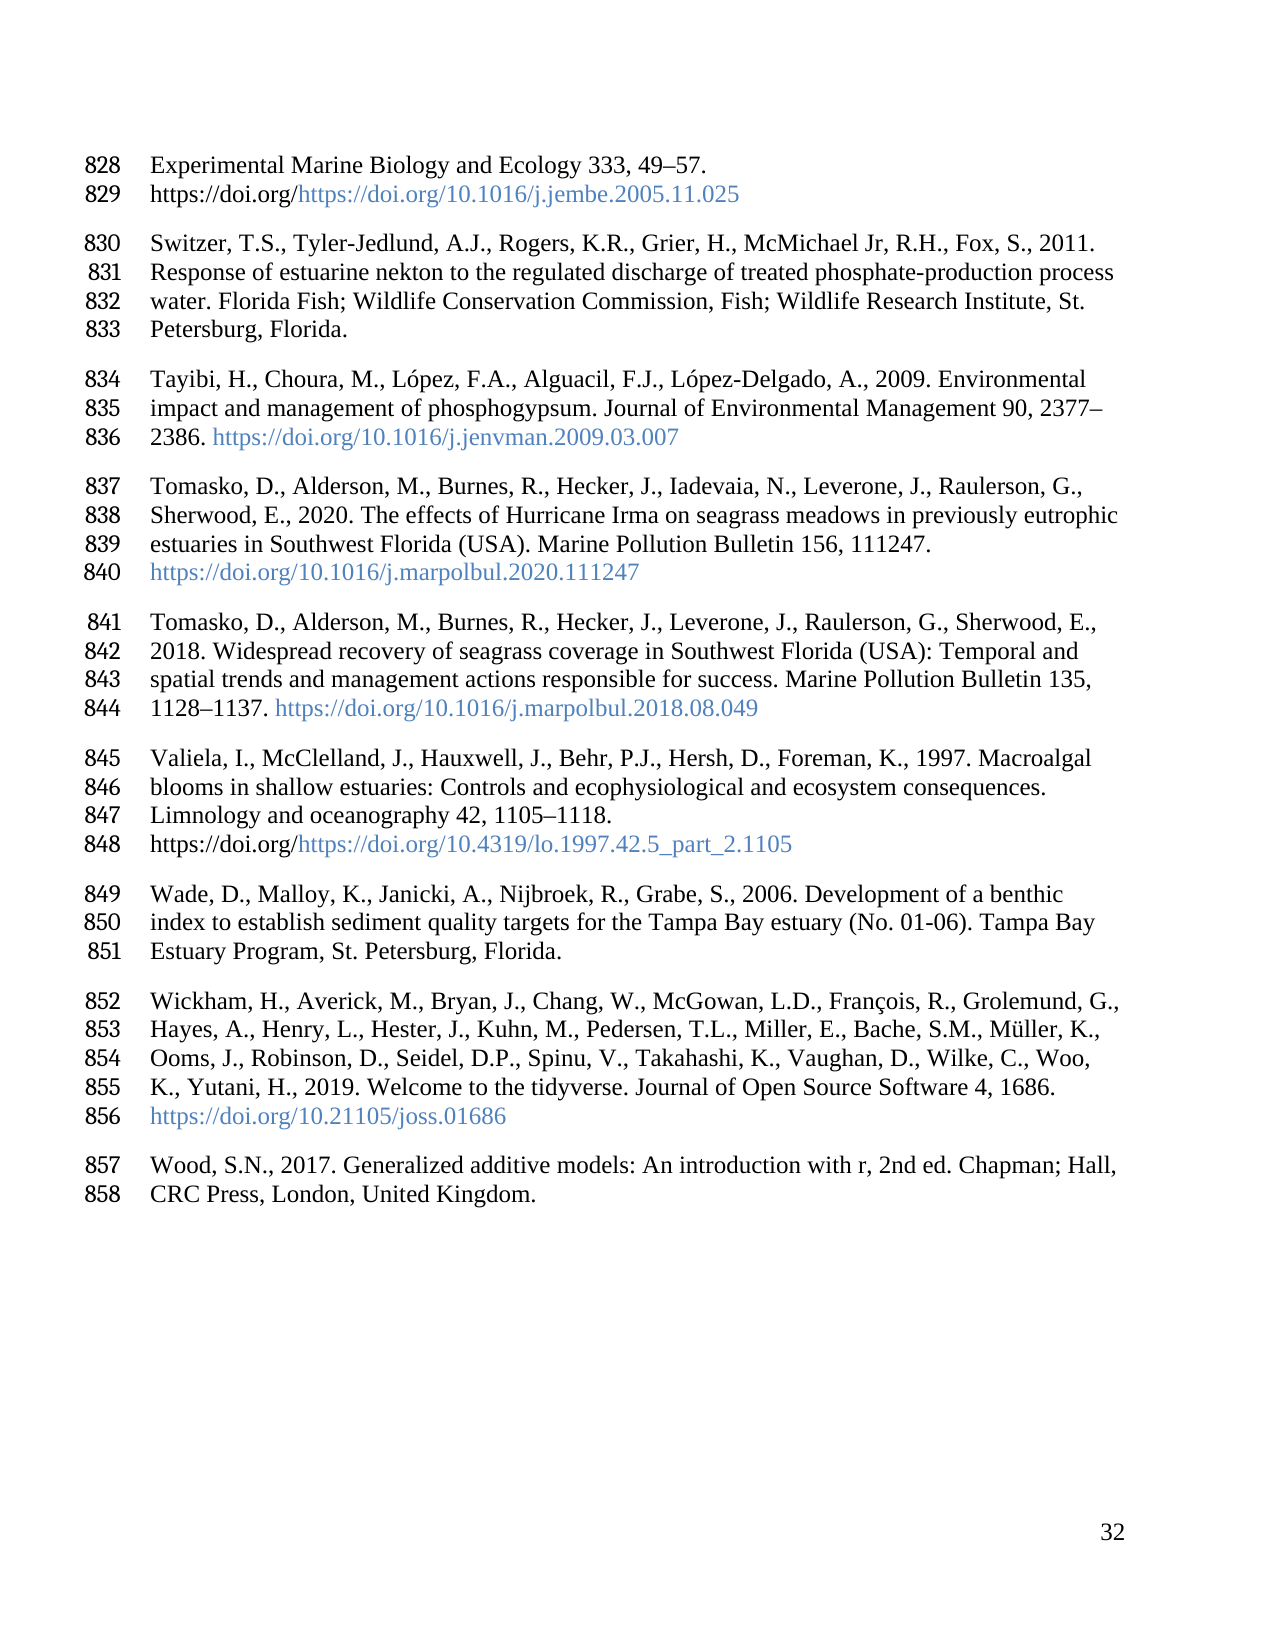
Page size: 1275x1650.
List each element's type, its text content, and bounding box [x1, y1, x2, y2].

text Tomasko, D., Alderson, M., Burnes, R., Hecker, J., Iadevaia, N., Leverone, J., Raulerson, G., Sherwood, E., 2020. The effects of Hurricane Irma on seagrass meadows in previously eutrophic estuaries in Southwest Florida (USA). Marine Pollution Bulletin 156, 111247. https://doi.org/10.1016/j.marpolbul.2020.111247 [150, 471, 1125, 586]
text Wade, D., Malloy, K., Janicki, A., Nijbroek, R., Grabe, S., 2006. Development of a benthic index to establish sediment quality targets for the Tampa Bay estuary (No. 01-06). Tampa Bay Estuary Program, St. Petersburg, Florida. [150, 879, 1125, 965]
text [150, 150, 1125, 207]
text Tomasko, D., Alderson, M., Burnes, R., Hecker, J., Leverone, J., Raulerson, G., Sherwood, E., 2018. Widespread recovery of seagrass coverage in Southwest Florida (USA): Temporal and spatial trends and management actions responsible for success. Marine Pollution Bulletin 135, 1128–1137. https://doi.org/10.1016/j.marpolbul.2018.08.049 [150, 607, 1125, 722]
text Tayibi, H., Choura, M., López, F.A., Alguacil, F.J., López-Delgado, A., 2009. Environmental impact and management of phosphogypsum. Journal of Environmental Management 90, 2377–2386. https://doi.org/10.1016/j.jenvman.2009.03.007 [150, 364, 1125, 450]
text Wood, S.N., 2017. Generalized additive models: An introduction with r, 2nd ed. Chapman; Hall, CRC Press, London, United Kingdom. [150, 1150, 1125, 1208]
text Valiela, I., McClelland, J., Hauxwell, J., Behr, P.J., Hersh, D., Foreman, K., 1997. Macroalgal blooms in shallow estuaries: Controls and ecophysiological and ecosystem consequences. Limnology and oceanography 42, 1105–1118. https://doi.org/https://doi.org/10.4319/lo.1997.42.5_part_2.1105 [150, 743, 1125, 858]
text Switzer, T.S., Tyler-Jedlund, A.J., Rogers, K.R., Grier, H., McMichael Jr, R.H., Fox, S., 2011. Response of estuarine nekton to the regulated discharge of treated phosphate-production process water. Florida Fish; Wildlife Conservation Commission, Fish; Wildlife Research Institute, St. Petersburg, Florida. [150, 228, 1125, 343]
text Wickham, H., Averick, M., Bryan, J., Chang, W., McGowan, L.D., François, R., Grolemund, G., Hayes, A., Henry, L., Hester, J., Kuhn, M., Pedersen, T.L., Miller, E., Bache, S.M., Müller, K., Ooms, J., Robinson, D., Seidel, D.P., Spinu, V., Takahashi, K., Vaughan, D., Wilke, C., Woo, K., Yutani, H., 2019. Welcome to the tidyverse. Journal of Open Source Software 4, 1686. https://doi.org/10.21105/joss.01686 [150, 986, 1125, 1129]
